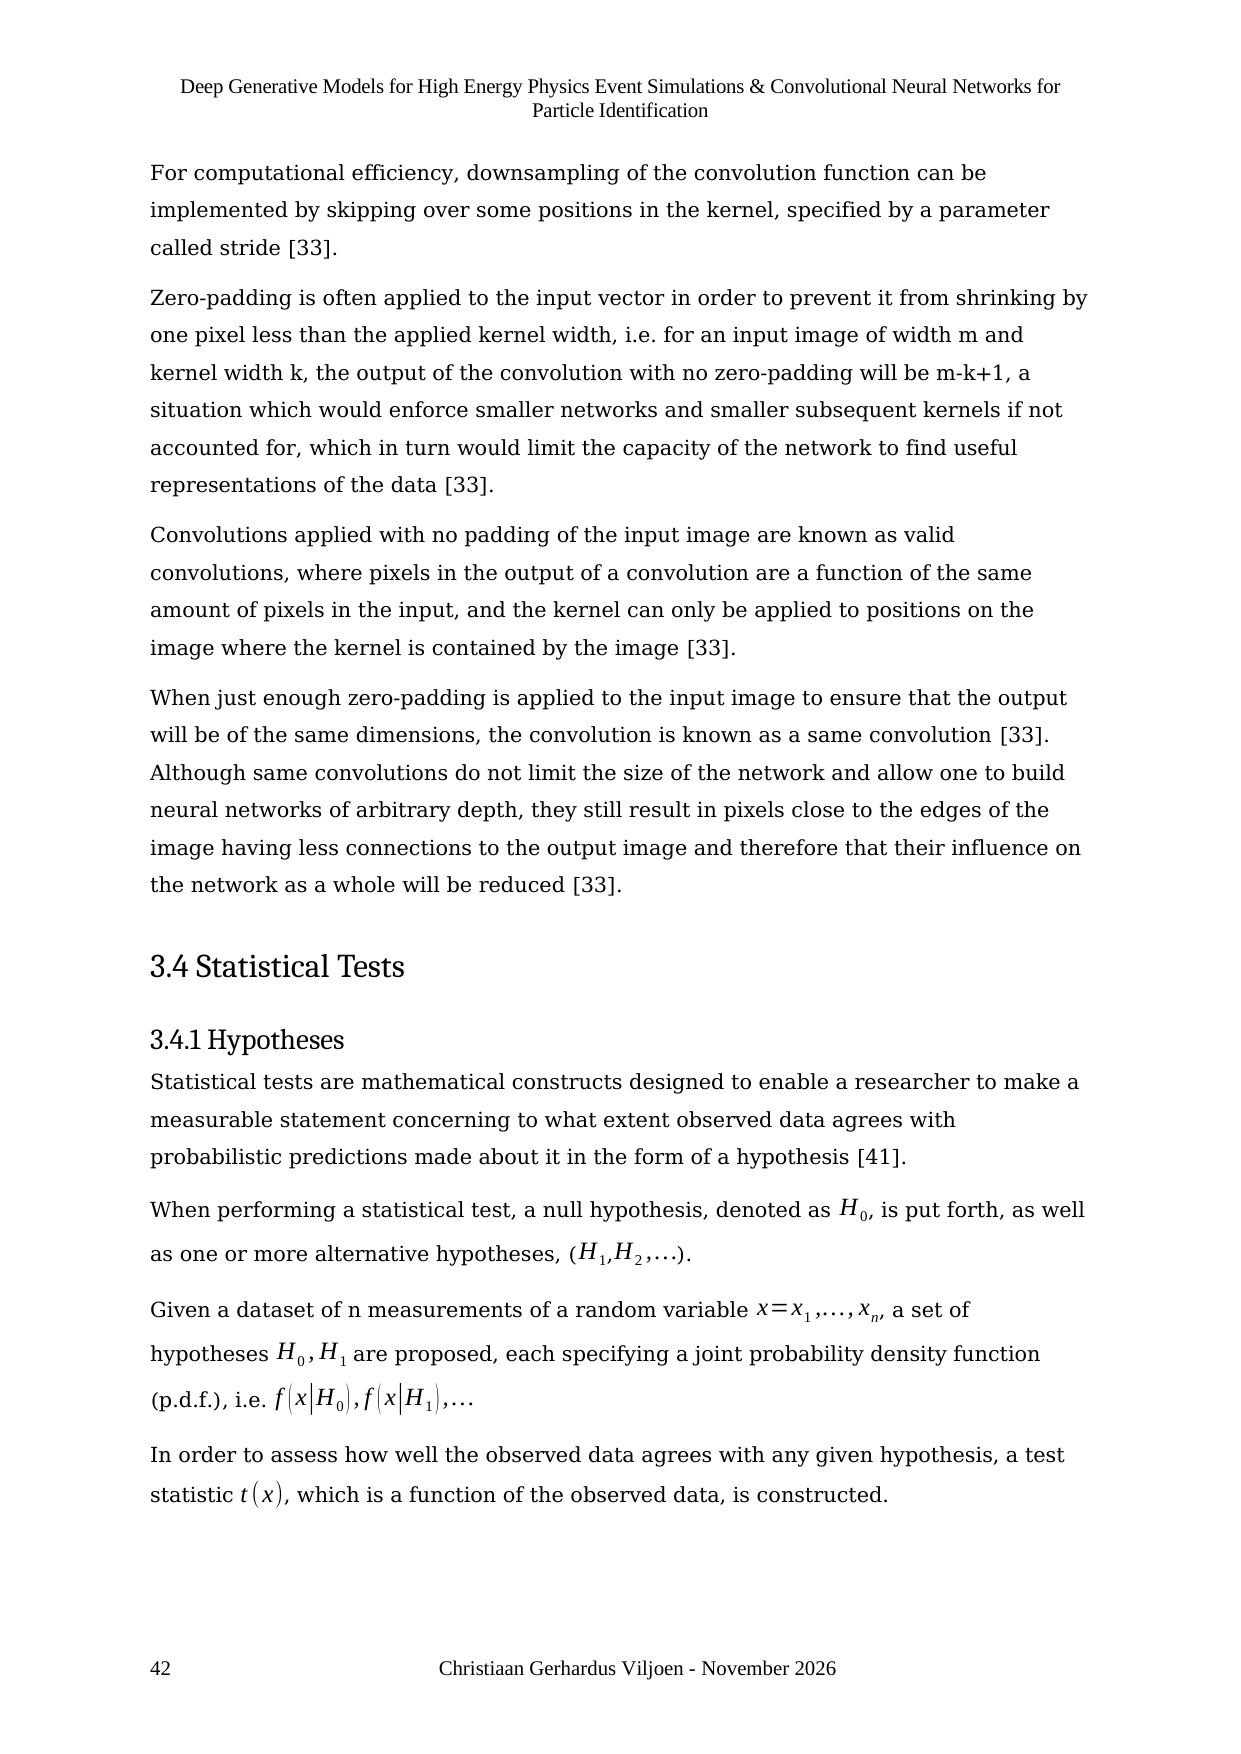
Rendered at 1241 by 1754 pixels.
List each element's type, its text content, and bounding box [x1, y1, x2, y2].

subtitle Statistical Tests [150, 947, 1090, 985]
text In order to assess how well the observed data agrees with any given hypothesis, a test statistic , which is a function of the observed data, is constructed. [150, 1441, 1090, 1509]
text When just enough zero-padding is applied to the input image to ensure that the output will be of the same dimensions, the convolution is known as a same convolution . Although same convolutions do not limit the size of the network and allow one to build neural networks of arbitrary depth, they still result in pixels close to the edges of the image having less connections to the output image and therefore that their influence on the network as a whole will be reduced . [150, 684, 1090, 897]
subtitle Hypotheses [150, 1023, 1090, 1056]
text Given a dataset of n measurements of a random variable , a set of hypotheses are proposed, each specifying a joint probability density function (p.d.f.), i.e. [150, 1294, 1090, 1416]
text For computational efficiency, downsampling of the convolution function can be implemented by skipping over some positions in the kernel, specified by a parameter called stride . [150, 159, 1090, 259]
text Statistical tests are mathematical constructs designed to enable a researcher to make a measurable statement concerning to what extent observed data agrees with probabilistic predictions made about it in the form of a hypothesis . [150, 1069, 1090, 1169]
text Zero-padding is often applied to the input vector in order to prevent it from shrinking by one pixel less than the applied kernel width, i.e. for an input image of width m and kernel width k, the output of the convolution with no zero-padding will be m-k+1, a situation which would enforce smaller networks and smaller subsequent kernels if not accounted for, which in turn would limit the capacity of the network to find useful representations of the data . [150, 284, 1090, 497]
text Convolutions applied with no padding of the input image are known as valid convolutions, where pixels in the output of a convolution are a function of the same amount of pixels in the input, and the kernel can only be applied to positions on the image where the kernel is contained by the image . [150, 522, 1090, 659]
text When performing a statistical test, a null hypothesis, denoted as , is put forth, as well as one or more alternative hypotheses, (,). [150, 1194, 1090, 1269]
